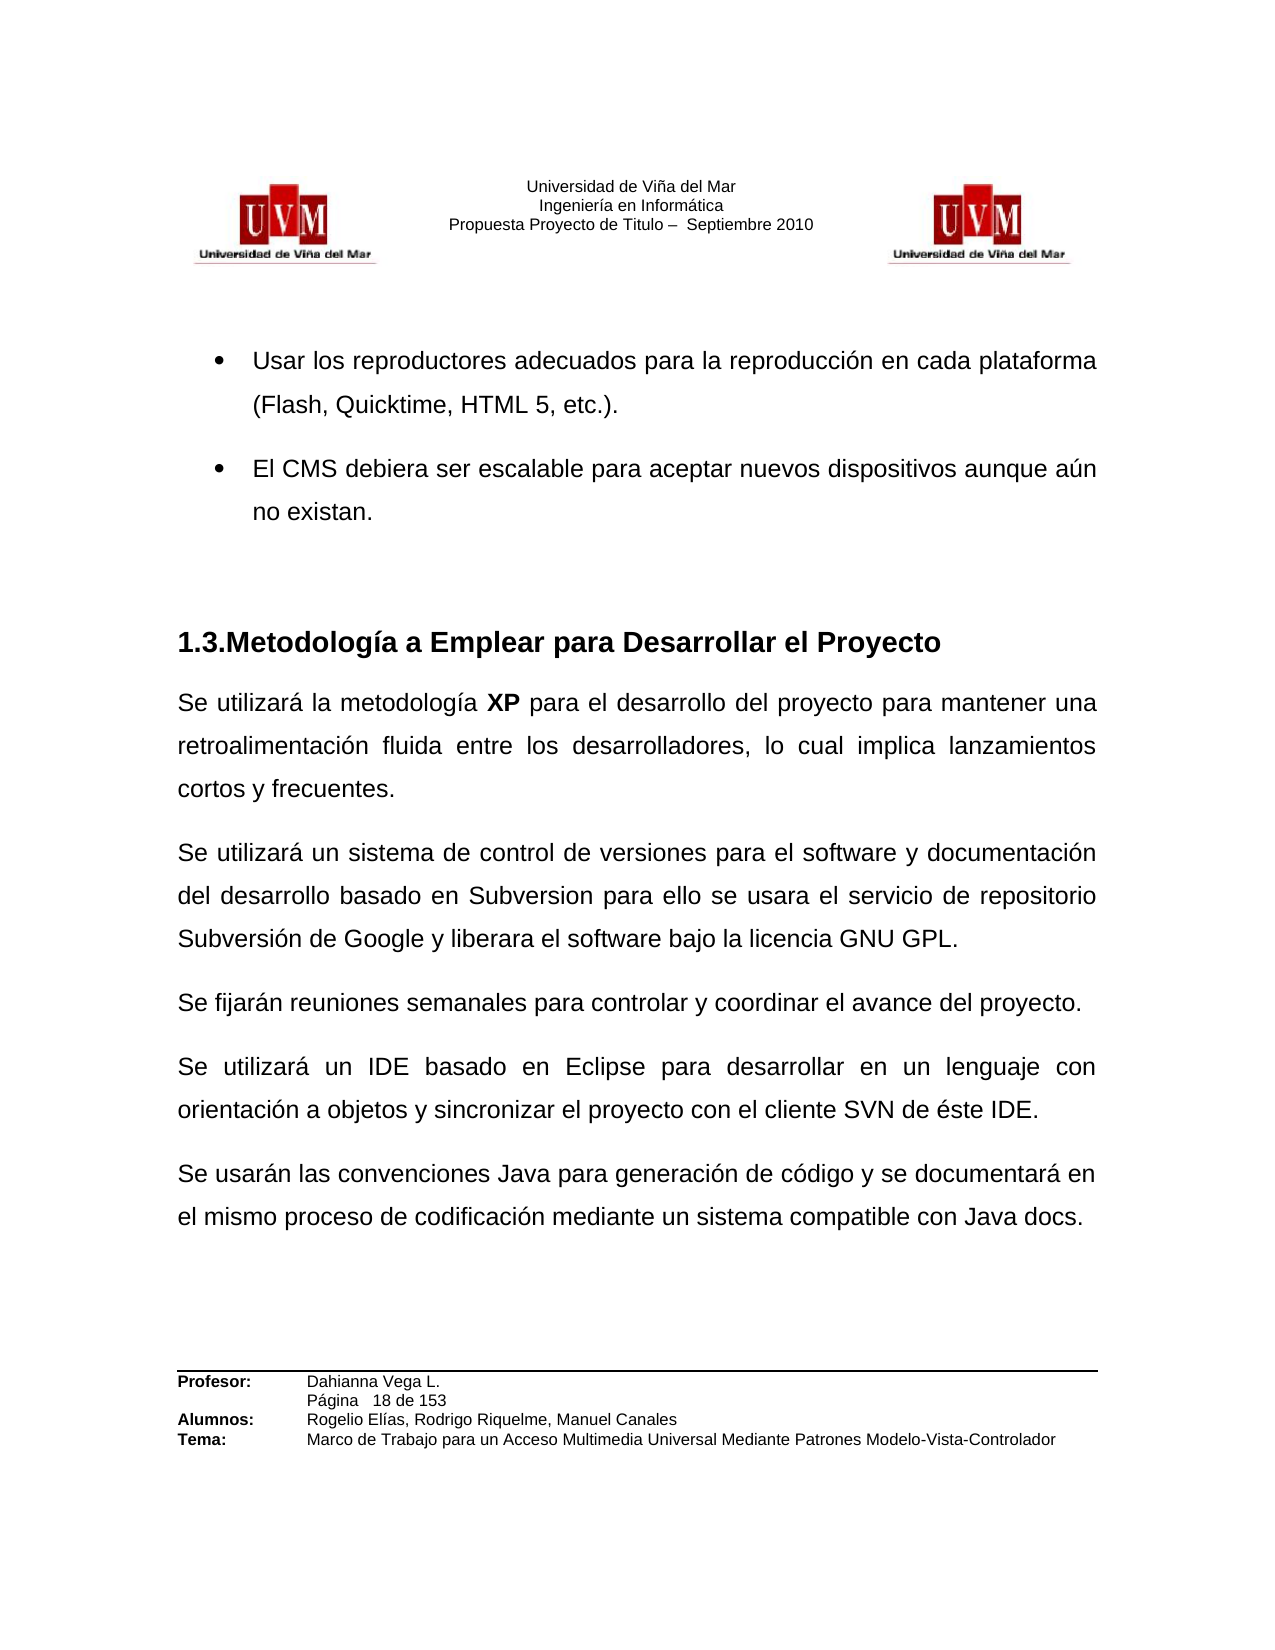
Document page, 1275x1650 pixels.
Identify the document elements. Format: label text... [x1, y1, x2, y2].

text Se utilizará un sistema de control de versiones para el software y documentación del desarrollo basado en Subversion para ello se usara el servicio de repositorio Subversión de Google y liberara el software bajo la licencia GNU GPL. [177, 838, 1098, 953]
text Se utilizará un IDE basado en Eclipse para desarrollar en un lenguaje con orientación a objetos y sincronizar el proyecto con el cliente SVN de éste IDE. [177, 1052, 1098, 1124]
list El CMS debiera ser escalable para aceptar nuevos dispositivos aunque aún no existan. [215, 453, 1098, 526]
subtitle 1.3.Metodología a Emplear para Desarrollar el Proyecto [177, 625, 1098, 658]
text Se fijarán reuniones semanales para controlar y coordinar el avance del proyecto. [177, 988, 1098, 1017]
picture [871, 176, 1084, 267]
text Se usarán las convenciones Java para generación de código y se documentará en el mismo proceso de codificación mediante un sistema compatible con Java docs. [177, 1159, 1098, 1231]
picture [177, 176, 390, 267]
list Usar los reproductores adecuados para la reproducción en cada plataforma (Flash, Quicktime, HTML 5, etc.). [215, 346, 1098, 418]
text Se utilizará la metodología XP para el desarrollo del proyecto para mantener una retroalimentación fluida entre los desarrolladores, lo cual implica lanzamientos cortos y frecuentes. [177, 687, 1098, 802]
